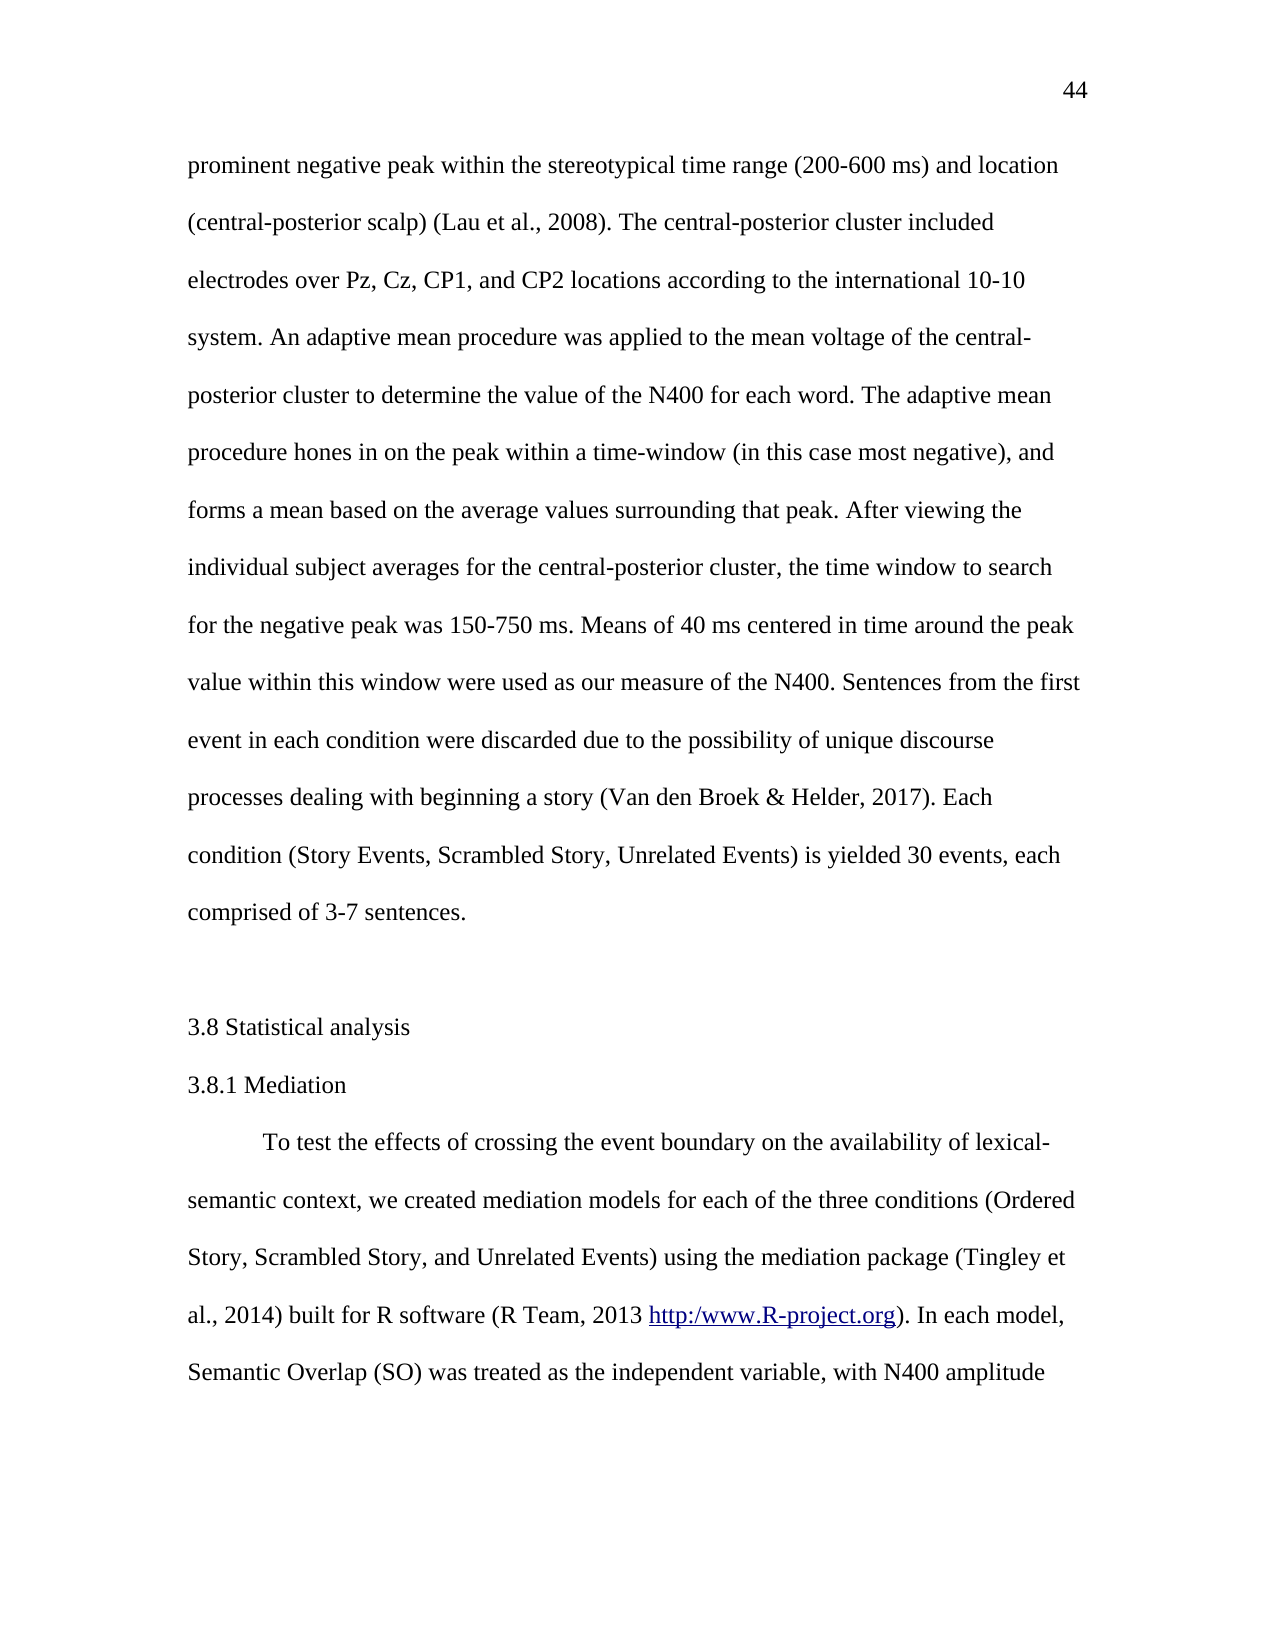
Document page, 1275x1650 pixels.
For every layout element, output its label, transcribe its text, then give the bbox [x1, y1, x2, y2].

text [187, 150, 1087, 926]
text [187, 1127, 1087, 1386]
text 3.8.1 Mediation [187, 1070, 1087, 1099]
subtitle 3.8 Statistical analysis [187, 1012, 1087, 1041]
